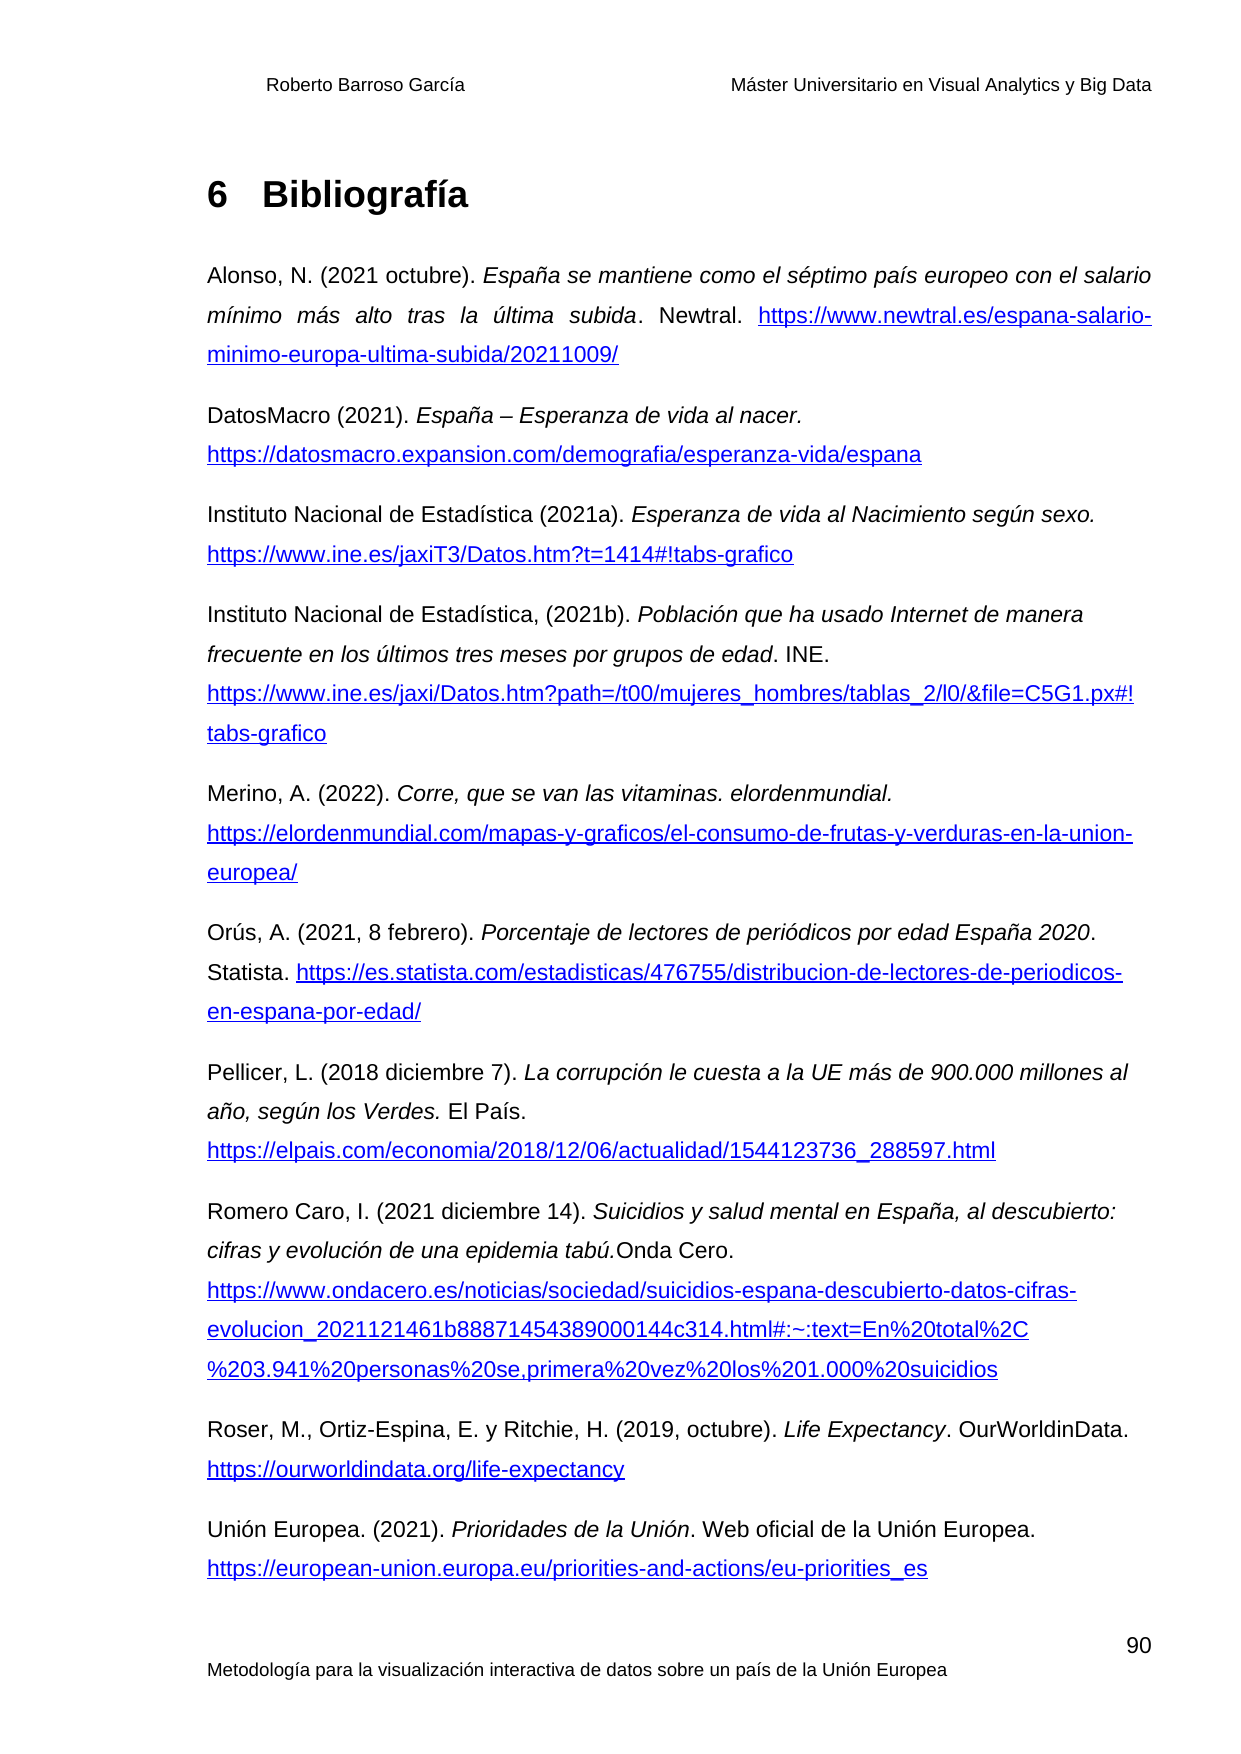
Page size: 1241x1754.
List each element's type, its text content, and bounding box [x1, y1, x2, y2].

text Roser, M., Ortiz-Espina, E. y Ritchie, H. (2019, octubre). Life Expectancy. OurWorldinData. https://ourworldindata.org/life-expectancy [207, 1416, 1152, 1482]
text Pellicer, L. (2018 diciembre 7). La corrupción le cuesta a la UE más de 900.000 millones al año, según los Verdes. El País. https://elpais.com/economia/2018/12/06/actualidad/1544123736_288597.html [207, 1058, 1152, 1164]
text DatosMacro (2021). España – Esperanza de vida al nacer. https://datosmacro.expansion.com/demografia/esperanza-vida/espana [207, 402, 1152, 467]
text Alonso, N. (2021 octubre). España se mantiene como el séptimo país europeo con el salario mínimo más alto tras la última subida. Newtral. https://www.newtral.es/espana-salario-minimo-europa-ultima-subida/20211009/ [207, 262, 1152, 368]
text Merino, A. (2022). Corre, que se van las vitaminas. elordenmundial. https://elordenmundial.com/mapas-y-graficos/el-consumo-de-frutas-y-verduras-en-la-union-europea/ [207, 780, 1152, 885]
text Unión Europea. (2021). Prioridades de la Unión. Web oficial de la Unión Europea. https://european-union.europa.eu/priorities-and-actions/eu-priorities_es [207, 1516, 1152, 1582]
text Orús, A. (2021, 8 febrero). Porcentaje de lectores de periódicos por edad España 2020. Statista. https://es.statista.com/estadisticas/476755/distribucion-de-lectores-de-periodicos-en-espana-por-edad/ [207, 919, 1152, 1024]
text Romero Caro, I. (2021 diciembre 14). Suicidios y salud mental en España, al descubierto: cifras y evolución de una epidemia tabú.Onda Cero. https://www.ondacero.es/noticias/sociedad/suicidios-espana-descubierto-datos-cifras-evolucion_2021121461b88871454389000144c314.html#:~:text=En%20total%2C%203.941%20personas%20se,primera%20vez%20los%201.000%20suicidios [207, 1198, 1152, 1382]
text Instituto Nacional de Estadística (2021a). Esperanza de vida al Nacimiento según sexo. https://www.ine.es/jaxiT3/Datos.htm?t=1414#!tabs-grafico [207, 501, 1152, 567]
subtitle Bibliografía [207, 173, 1152, 216]
text Instituto Nacional de Estadística, (2021b). Población que ha usado Internet de manera frecuente en los últimos tres meses por grupos de edad. INE. https://www.ine.es/jaxi/Datos.htm?path=/t00/mujeres_hombres/tablas_2/l0/&file=C5G1.px#!tabs-grafico [207, 601, 1152, 746]
